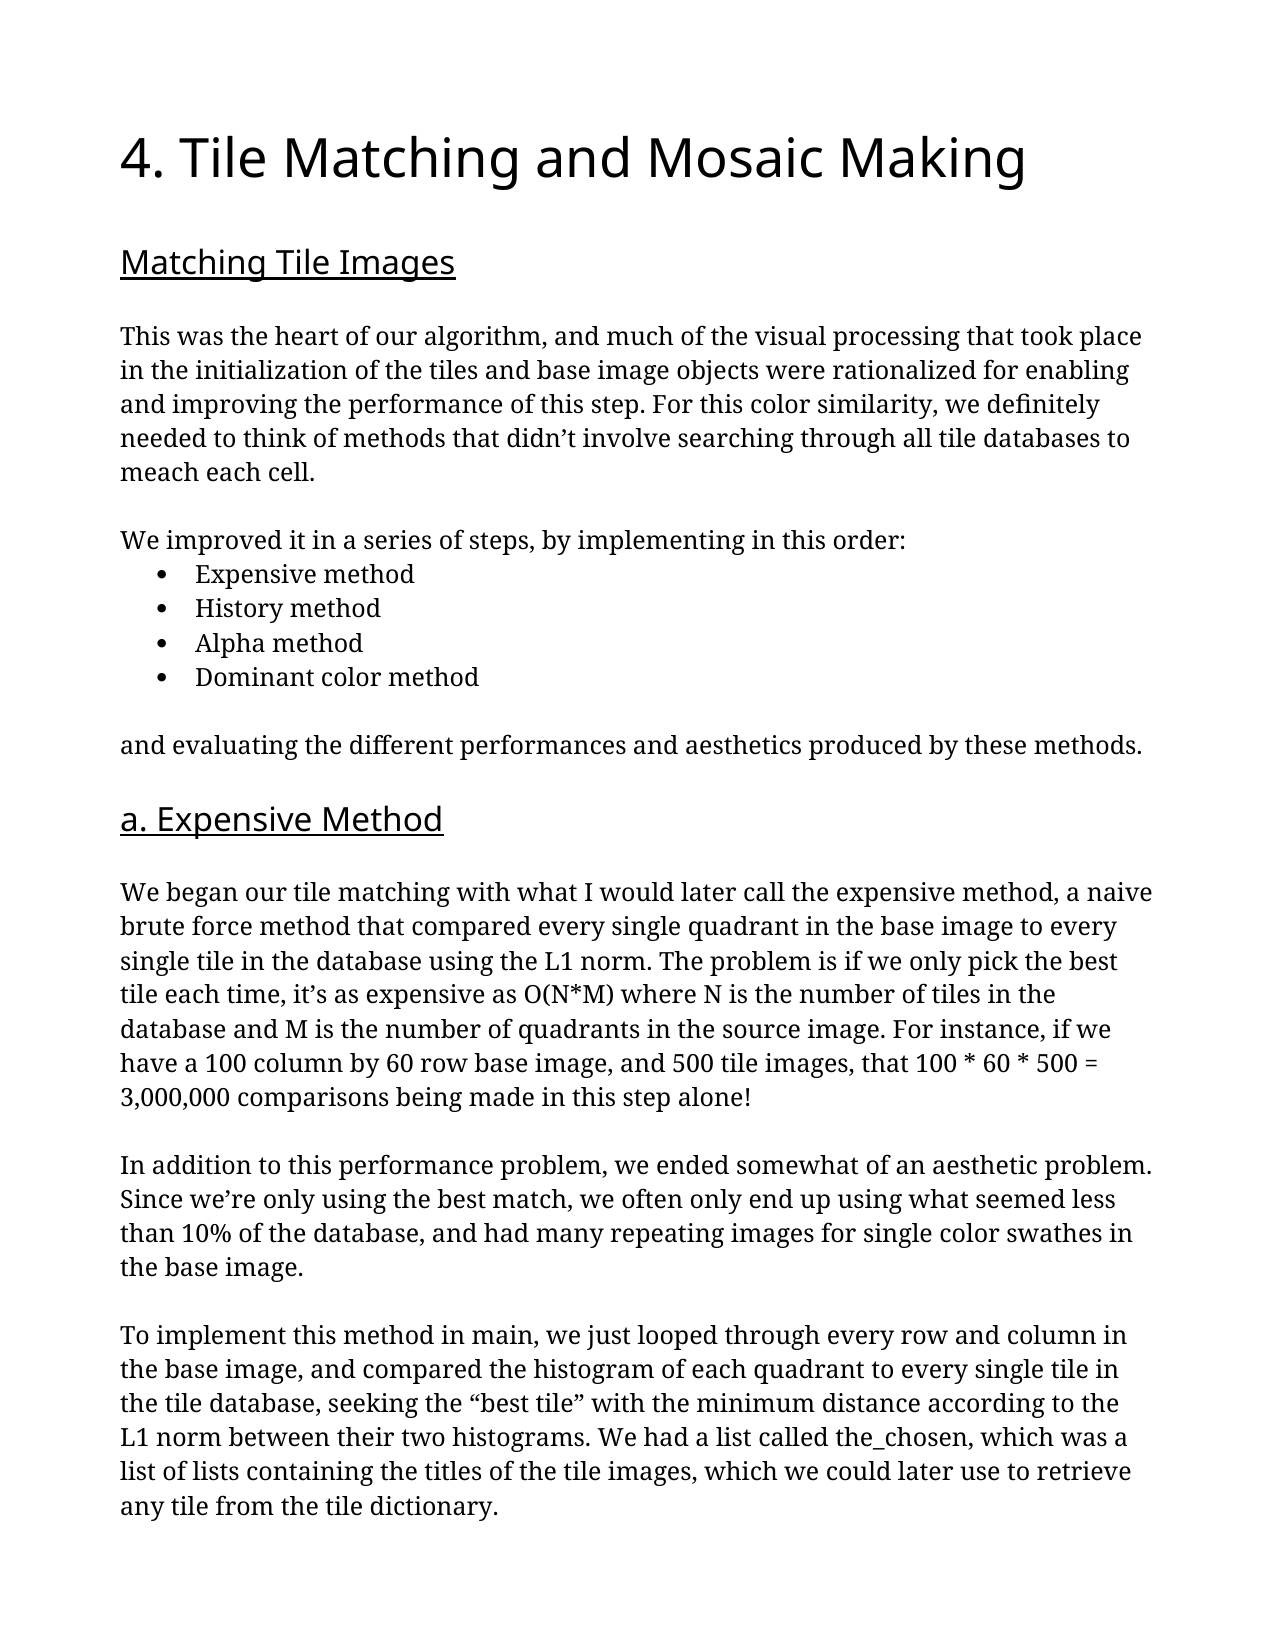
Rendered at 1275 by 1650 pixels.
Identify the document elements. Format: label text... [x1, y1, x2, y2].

list History method [157, 591, 1155, 625]
list Alpha method [157, 625, 1155, 659]
text and evaluating the different performances and aesthetics produced by these methods. [120, 727, 1155, 761]
list Expensive method [157, 557, 1155, 591]
text We began our tile matching with what I would later call the expensive method, a naive brute force method that compared every single quadrant in the base image to every single tile in the database using the L1 norm. The problem is if we only pick the best tile each time, it’s as expensive as O(N*M) where N is the number of tiles in the database and M is the number of quadrants in the source image. For instance, if we have a 100 column by 60 row base image, and 500 tile images, that 100 * 60 * 500 = 3,000,000 comparisons being made in this step alone! [120, 875, 1155, 1113]
text Matching Tile Images [120, 239, 1155, 284]
text This was the heart of our algorithm, and much of the visual processing that took place in the initialization of the tiles and base image objects were rationalized for enabling and improving the performance of this step. For this color similarity, we definitely needed to think of methods that didn’t involve searching through all tile databases to meach each cell. [120, 319, 1155, 489]
text We improved it in a series of steps, by implementing in this order: [120, 523, 1155, 557]
text In addition to this performance problem, we ended somewhat of an aesthetic problem. Since we’re only using the best match, we often only end up using what seemed less than 10% of the database, and had many repeating images for single color swathes in the base image. [120, 1147, 1155, 1284]
list Dominant color method [157, 659, 1155, 693]
text a. Expensive Method [120, 796, 1155, 841]
text To implement this method in main, we just looped through every row and column in the base image, and compared the histogram of each quadrant to every single tile in the tile database, seeking the “best tile” with the minimum distance according to the L1 norm between their two histograms. We had a list called the_chosen, which was a list of lists containing the titles of the tile images, which we could later use to retrieve any tile from the tile dictionary. [120, 1318, 1155, 1522]
text 4. Tile Matching and Mosaic Making [120, 120, 1155, 194]
